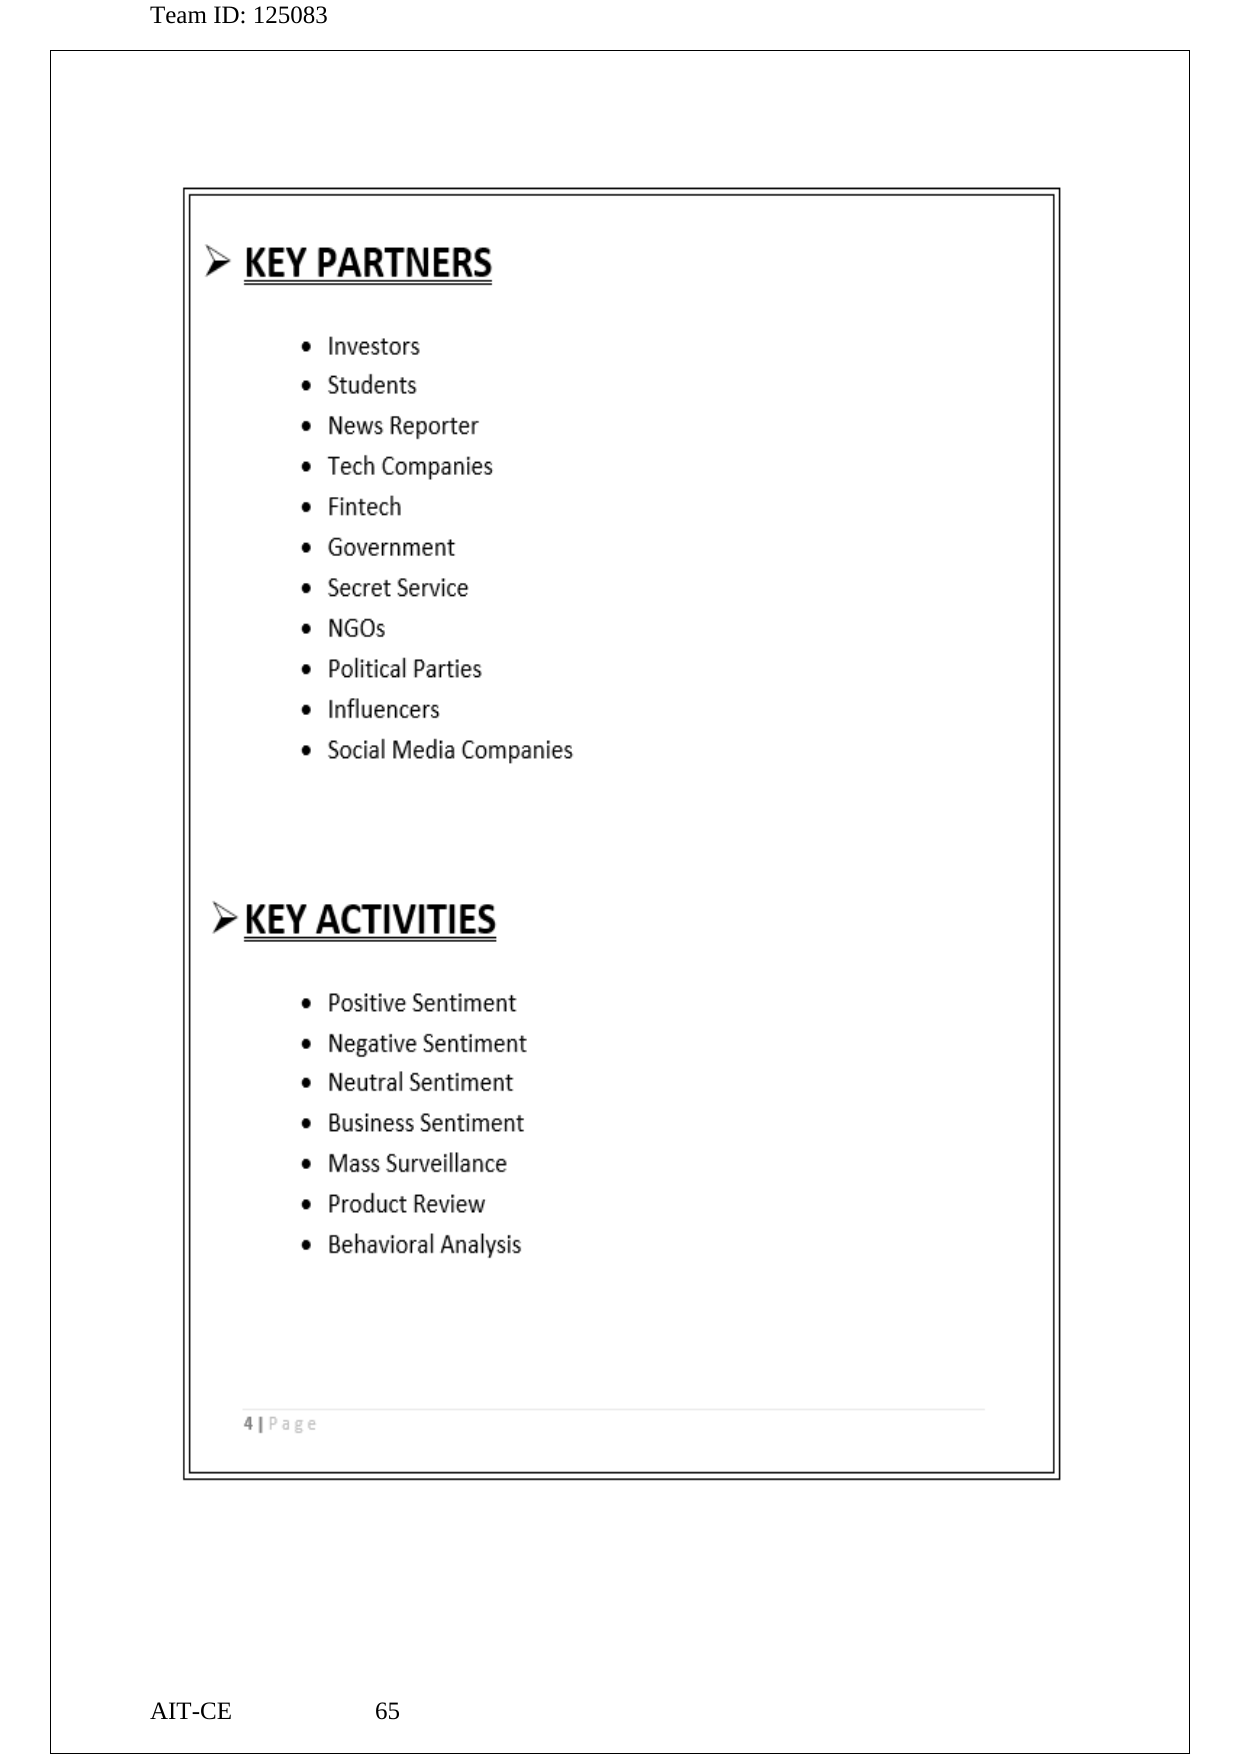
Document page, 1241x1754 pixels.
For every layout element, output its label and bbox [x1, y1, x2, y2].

picture [150, 150, 1091, 1516]
